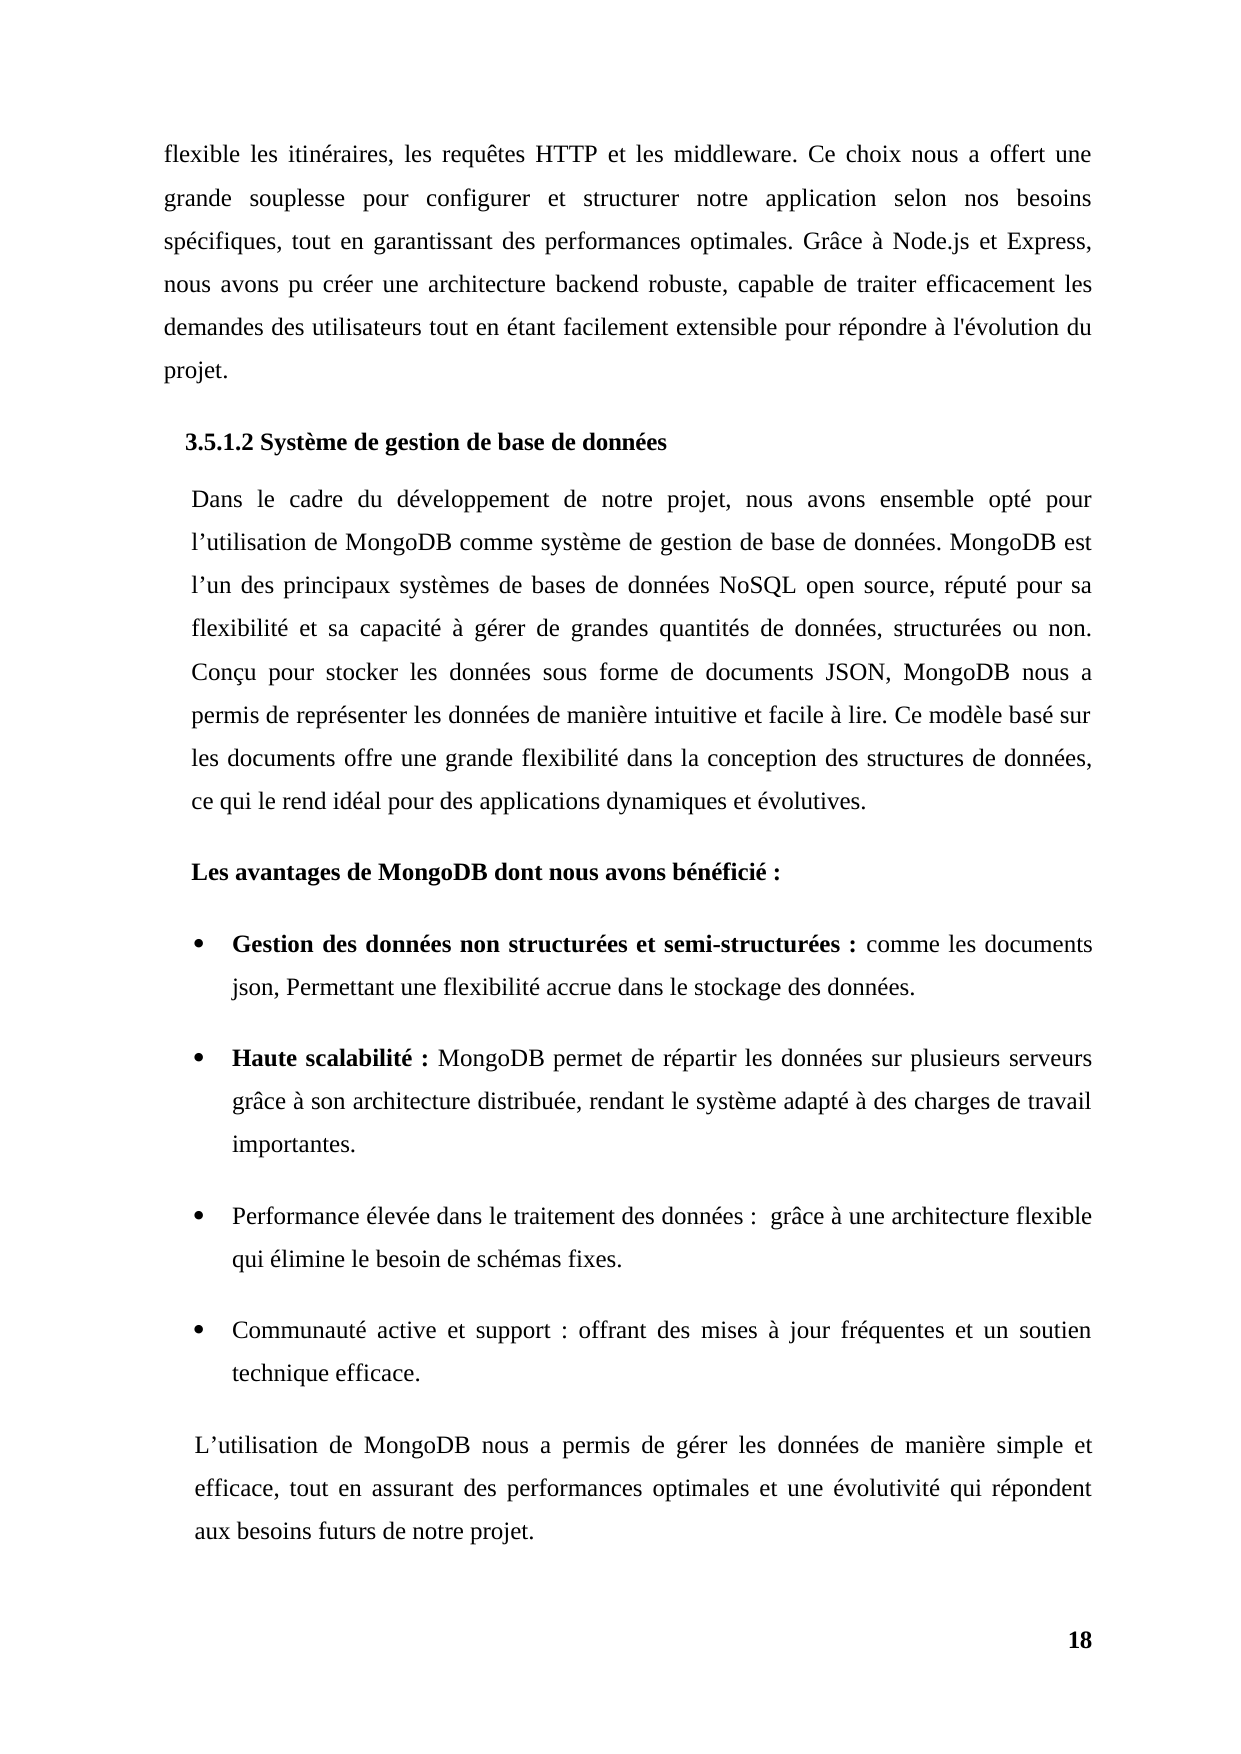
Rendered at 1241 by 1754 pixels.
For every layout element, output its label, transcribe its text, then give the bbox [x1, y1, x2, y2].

subtitle Système de gestion de base de données [185, 427, 1234, 456]
list Gestion des données non structurées et semi-structurées : comme les documents json, Permettant une flexibilité accrue dans le stockage des données. [194, 929, 1093, 1001]
list Haute scalabilité : MongoDB permet de répartir les données sur plusieurs serveurs grâce à son architecture distribuée, rendant le système adapté à des charges de travail importantes. [194, 1043, 1093, 1158]
list Performance élevée dans le traitement des données : grâce à une architecture flexible qui élimine le besoin de schémas fixes. [194, 1201, 1093, 1273]
list Les avantages de MongoDB dont nous avons bénéficié : [191, 857, 1093, 886]
text L’utilisation de MongoDB nous a permis de gérer les données de manière simple et efficace, tout en assurant des performances optimales et une évolutivité qui répondent aux besoins futurs de notre projet. [194, 1430, 1093, 1545]
list Dans le cadre du développement de notre projet, nous avons ensemble opté pour l’utilisation de MongoDB comme système de gestion de base de données. MongoDB est l’un des principaux systèmes de bases de données NoSQL open source, réputé pour sa flexibilité et sa capacité à gérer de grandes quantités de données, structurées ou non. Conçu pour stocker les données sous forme de documents JSON, MongoDB nous a permis de représenter les données de manière intuitive et facile à lire. Ce modèle basé sur les documents offre une grande flexibilité dans la conception des structures de données, ce qui le rend idéal pour des applications dynamiques et évolutives. [191, 484, 1093, 815]
list Communauté active et support : offrant des mises à jour fréquentes et un soutien technique efficace. [194, 1315, 1093, 1387]
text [164, 139, 1093, 384]
